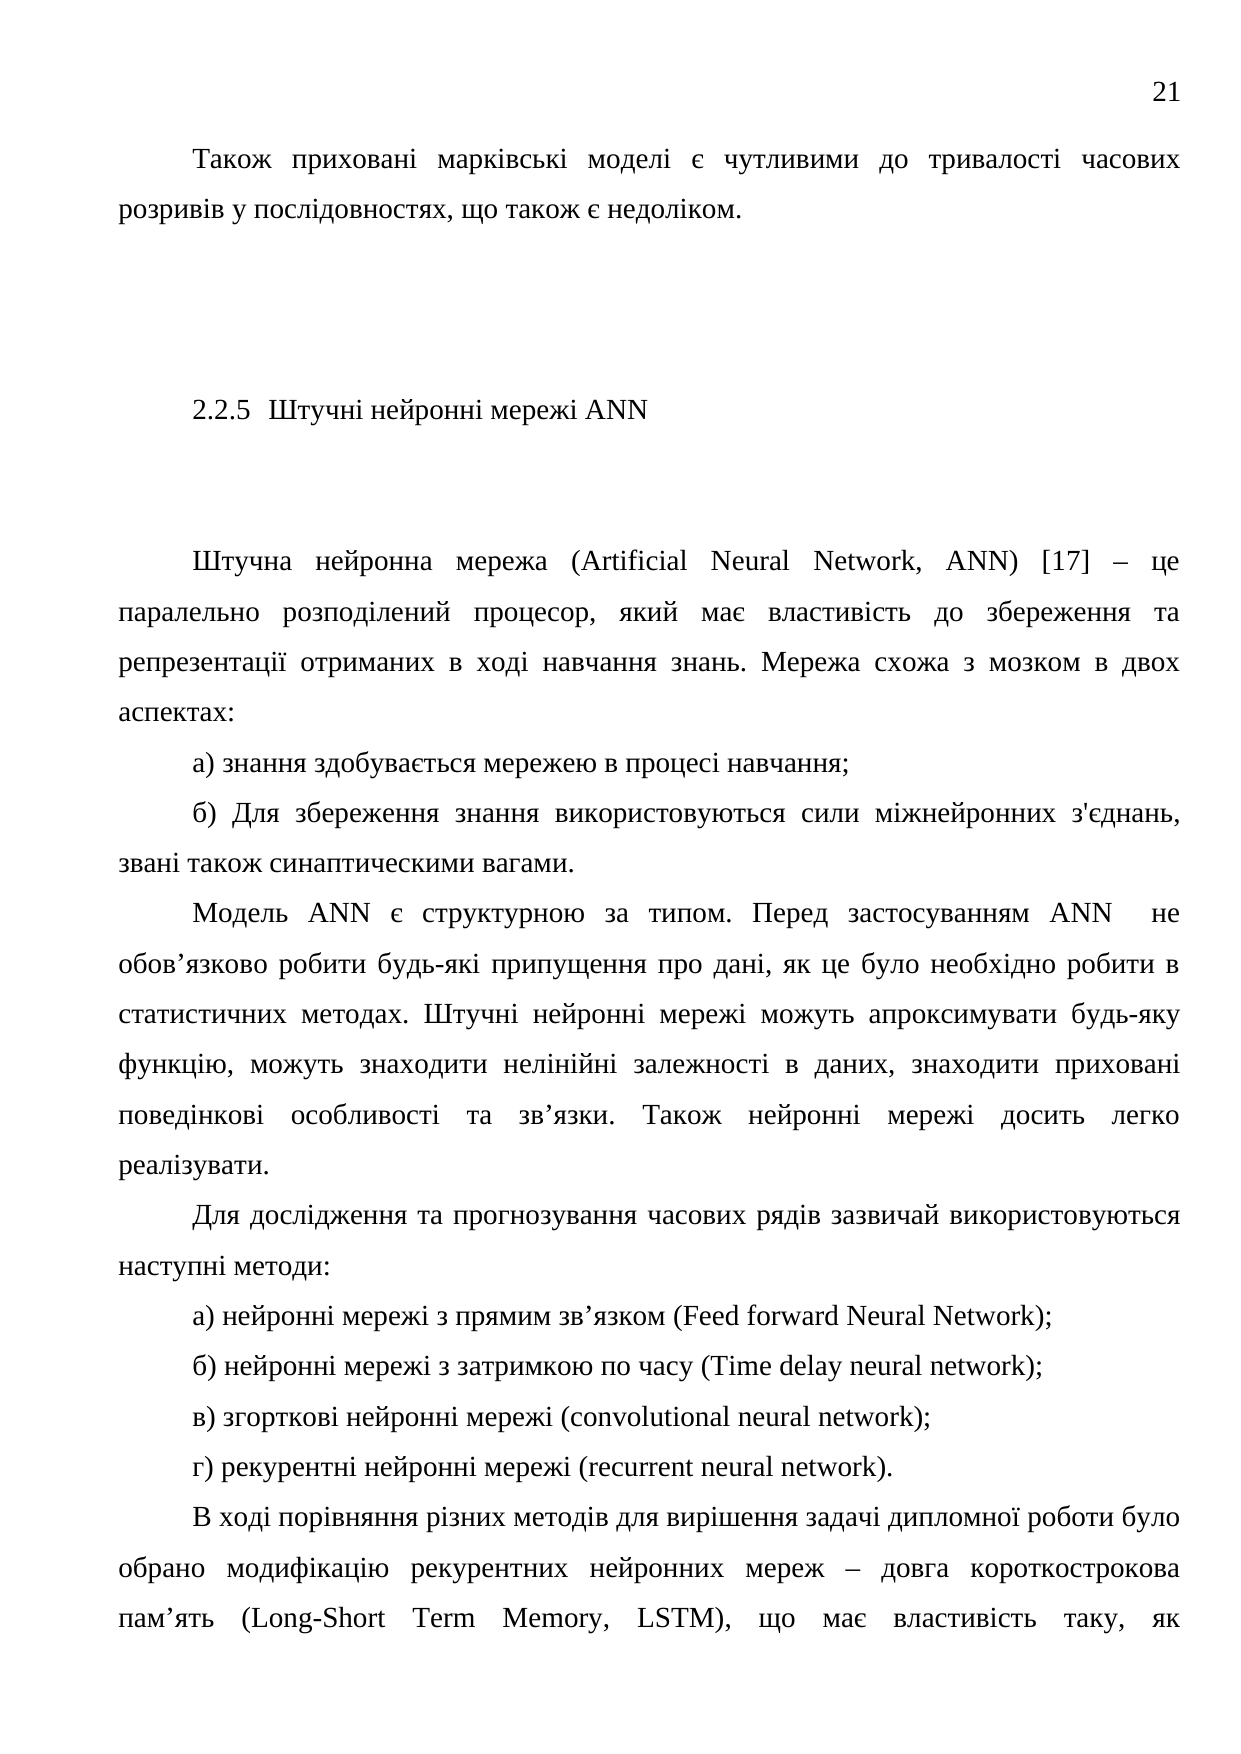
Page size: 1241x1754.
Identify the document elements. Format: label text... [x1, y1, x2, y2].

text Для дослідження та прогнозування часових рядів зазвичай використовуються наступні методи: [118, 1197, 1181, 1281]
text Також приховані марківські моделі є чутливими до тривалості часових розривів у послідовностях, що також є недоліком. [118, 141, 1181, 225]
text г) рекурентні нейронні мережі (recurrent neural network). [118, 1449, 1181, 1483]
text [118, 1499, 1181, 1633]
text Модель ANN є структурною за типом. Перед застосуванням ANN не обов’язково робити будь-які припущення про дані, як це було необхідно робити в статистичних методах. Штучні нейронні мережі можуть апроксимувати будь-яку функцію, можуть знаходити нелінійні залежності в даних, знаходити приховані поведінкові особливості та зв’язки. Також нейронні мережі досить легко реалізувати. [118, 896, 1181, 1181]
text а) нейронні мережі з прямим зв’язком (Feed forward Neural Network); [118, 1298, 1181, 1332]
text б) нейронні мережі з затримкою по часу (Time delay neural network); [118, 1348, 1181, 1382]
text б) Для збереження знання використовуються сили міжнейронних з'єднань, звані також синаптическими вагами. [118, 795, 1181, 879]
text а) знання здобувається мережею в процесі навчання; [118, 745, 1181, 778]
subtitle Штучні нейронні мережі ANN [118, 392, 1181, 426]
text Штучна нейронна мережа (Artificial Neural Network, ANN) [17] – це паралельно розподілений процесор, який має властивість до збереження та репрезентації отриманих в ході навчання знань. Мережа схожа з мозком в двох аспектах: [118, 543, 1181, 728]
text в) згорткові нейронні мережі (convolutional neural network); [118, 1399, 1181, 1432]
